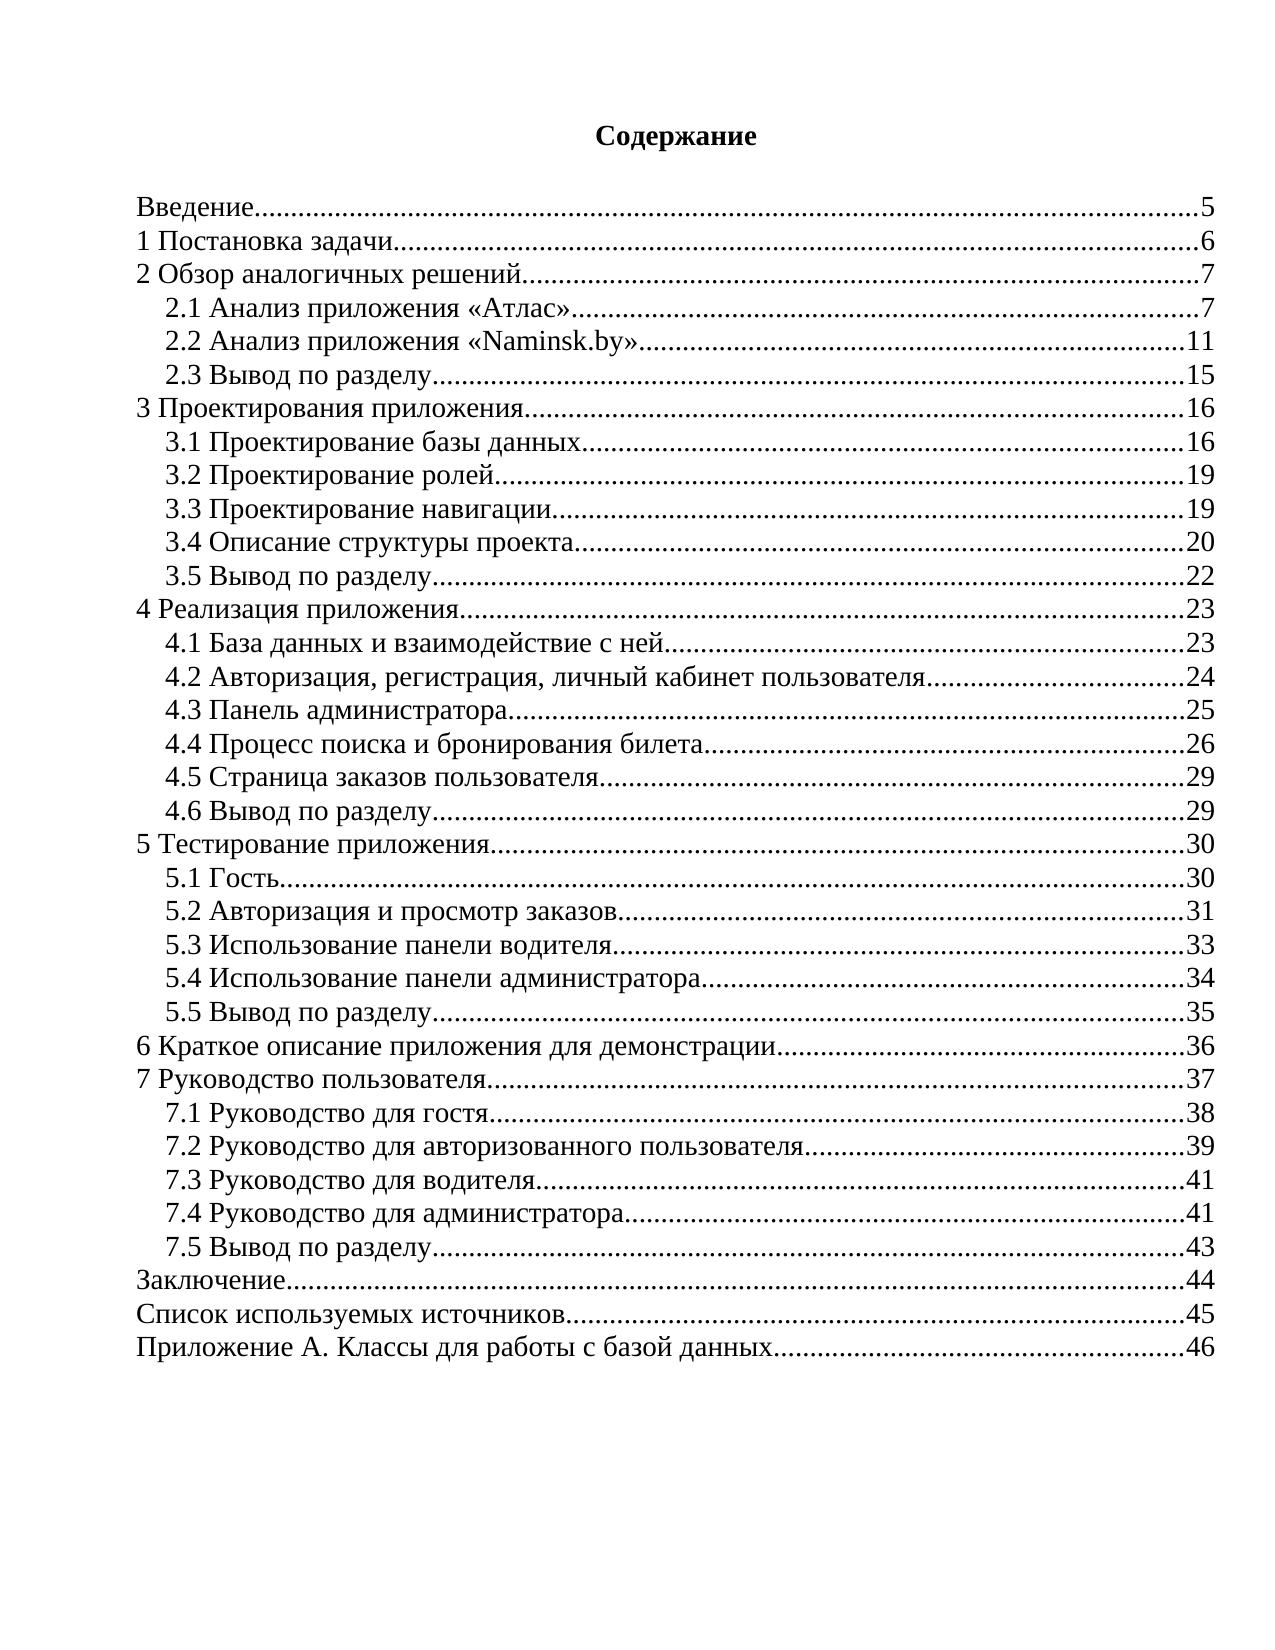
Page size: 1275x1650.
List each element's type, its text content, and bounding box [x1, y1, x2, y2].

text Содержание [136, 118, 1216, 152]
